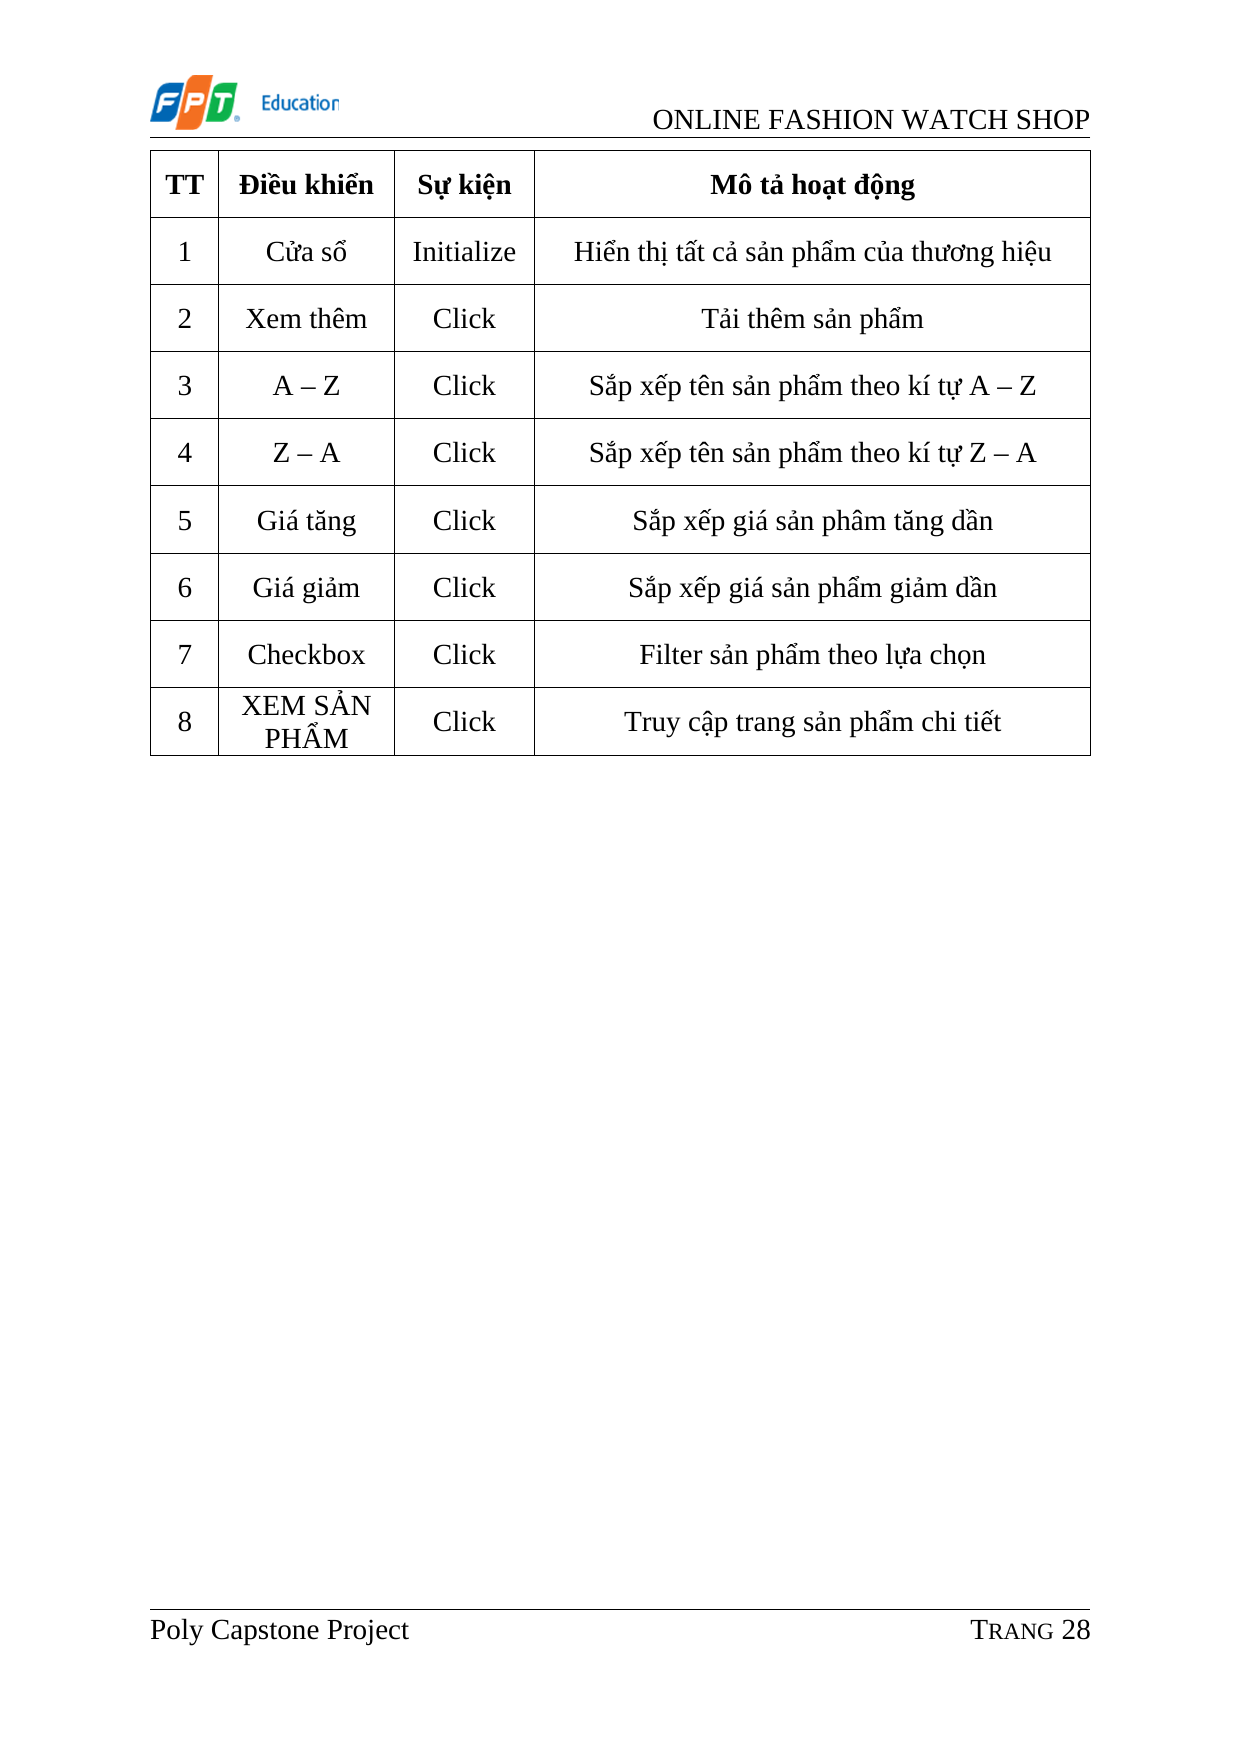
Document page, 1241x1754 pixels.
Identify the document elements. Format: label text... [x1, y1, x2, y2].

table_cell Sắp xếp giá sản phâm tăng dần [535, 486, 1090, 552]
table_cell Filter sản phẩm theo lựa chọn [535, 621, 1090, 687]
table_cell Sắp xếp tên sản phẩm theo kí tự A – Z [535, 352, 1090, 418]
table_cell Click [395, 419, 534, 485]
table_cell Checkbox [219, 621, 394, 687]
table_cell Click [395, 554, 534, 619]
table_cell 4 [151, 419, 218, 485]
table_cell A – Z [219, 352, 394, 418]
table_cell 2 [151, 285, 218, 351]
table_cell Initialize [395, 218, 534, 284]
table_cell Tải thêm sản phẩm [535, 285, 1090, 351]
table_cell 5 [151, 486, 218, 552]
table_cell Giá tăng [219, 486, 394, 552]
table_cell 8 [151, 688, 218, 755]
table_cell Click [395, 352, 534, 418]
table_cell Giá giảm [219, 554, 394, 619]
table_cell 3 [151, 352, 218, 418]
table_cell Sắp xếp tên sản phẩm theo kí tự Z – A [535, 419, 1090, 485]
table_header Mô tả hoạt động [535, 151, 1090, 217]
table_cell Click [395, 621, 534, 687]
table_cell 1 [151, 218, 218, 284]
table_cell Click [395, 285, 534, 351]
table_cell Truy cập trang sản phẩm chi tiết [535, 688, 1090, 755]
table_cell 7 [151, 621, 218, 687]
table_cell Z – A [219, 419, 394, 485]
table_cell Hiển thị tất cả sản phẩm của thương hiệu [535, 218, 1090, 284]
table_cell Click [395, 688, 534, 755]
table_cell Sắp xếp giá sản phẩm giảm dần [535, 554, 1090, 619]
table_header Sự kiện [395, 151, 534, 217]
table_header TT [151, 151, 218, 217]
picture [150, 75, 339, 130]
table_header Điều khiển [219, 151, 394, 217]
table_cell XEM SẢN PHẨM [219, 688, 394, 755]
table_cell Cửa sổ [219, 218, 394, 284]
table_cell 6 [151, 554, 218, 619]
table_cell Click [395, 486, 534, 552]
table_cell Xem thêm [219, 285, 394, 351]
